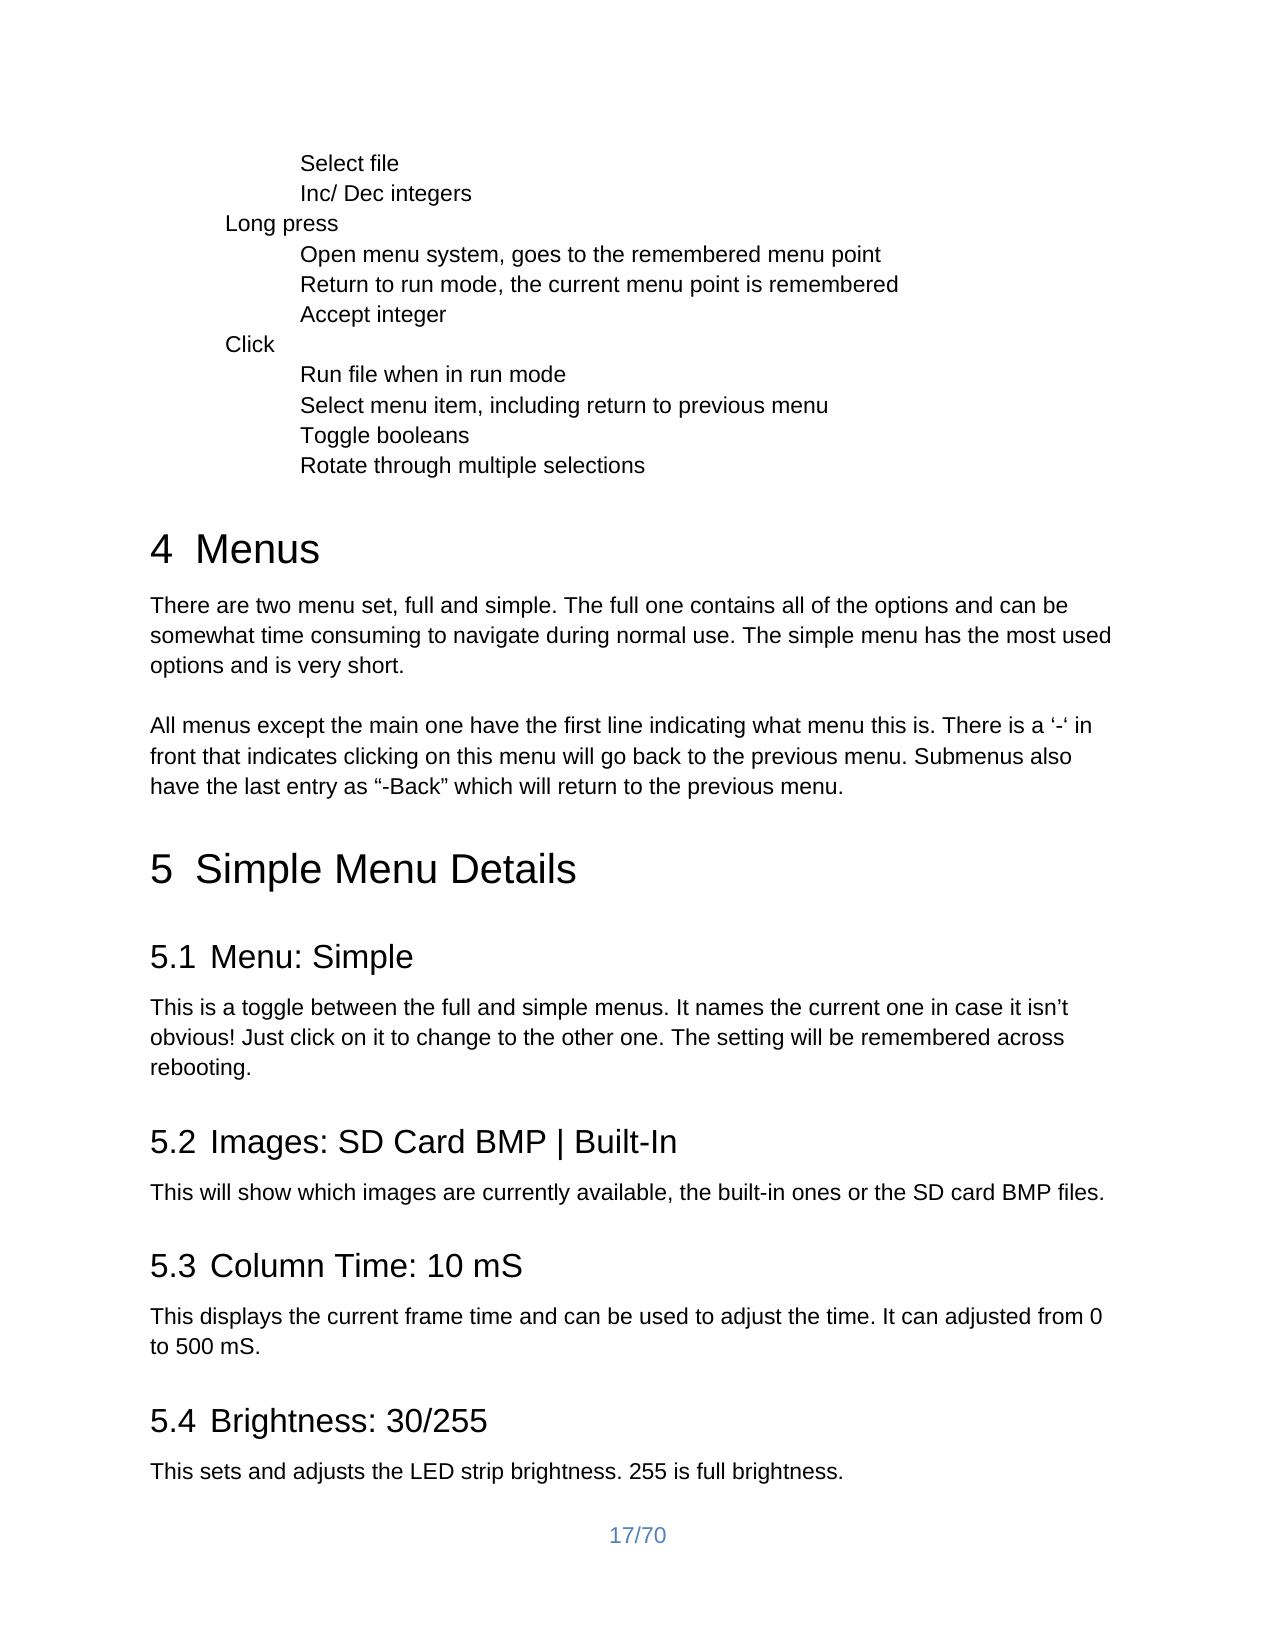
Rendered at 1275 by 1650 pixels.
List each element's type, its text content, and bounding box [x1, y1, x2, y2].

text Return to run mode, the current menu point is remembered [300, 271, 1125, 297]
text This sets and adjusts the LED strip brightness. 255 is full brightness. [150, 1458, 1125, 1484]
text Select menu item, including return to previous menu [300, 392, 1125, 418]
subtitle Simple Menu Details [150, 845, 1125, 893]
text Select file [300, 150, 1125, 176]
text This displays the current frame time and can be used to adjust the time. It can adjusted from 0 to 500 mS. [150, 1303, 1125, 1360]
text Inc/ Dec integers [300, 180, 1125, 207]
subtitle Menus [150, 524, 1125, 572]
subtitle Images: SD Card BMP | Built-In [150, 1122, 1125, 1161]
text There are two menu set, full and simple. The full one contains all of the options and can be somewhat time consuming to navigate during normal use. The simple menu has the most used options and is very short. [150, 592, 1125, 678]
text This will show which images are currently available, the built-in ones or the SD card BMP files. [150, 1179, 1125, 1205]
text Run file when in run mode [300, 361, 1125, 388]
text Click [225, 331, 1125, 358]
subtitle Menu: Simple [150, 937, 1125, 976]
text Long press [225, 210, 1125, 237]
text Open menu system, goes to the remembered menu point [300, 241, 1125, 267]
subtitle Column Time: 10 mS [150, 1246, 1125, 1285]
text Rotate through multiple selections [300, 452, 1125, 478]
text This is a toggle between the full and simple menus. It names the current one in case it isn’t obvious! Just click on it to change to the other one. The setting will be remembered across rebooting. [150, 994, 1125, 1081]
text Toggle booleans [300, 422, 1125, 448]
subtitle Brightness: 30/255 [150, 1401, 1125, 1439]
text All menus except the main one have the first line indicating what menu this is. There is a ‘-‘ in front that indicates clicking on this menu will go back to the previous menu. Submenus also have the last entry as “-Back” which will return to the previous menu. [150, 712, 1125, 799]
text Accept integer [300, 301, 1125, 327]
